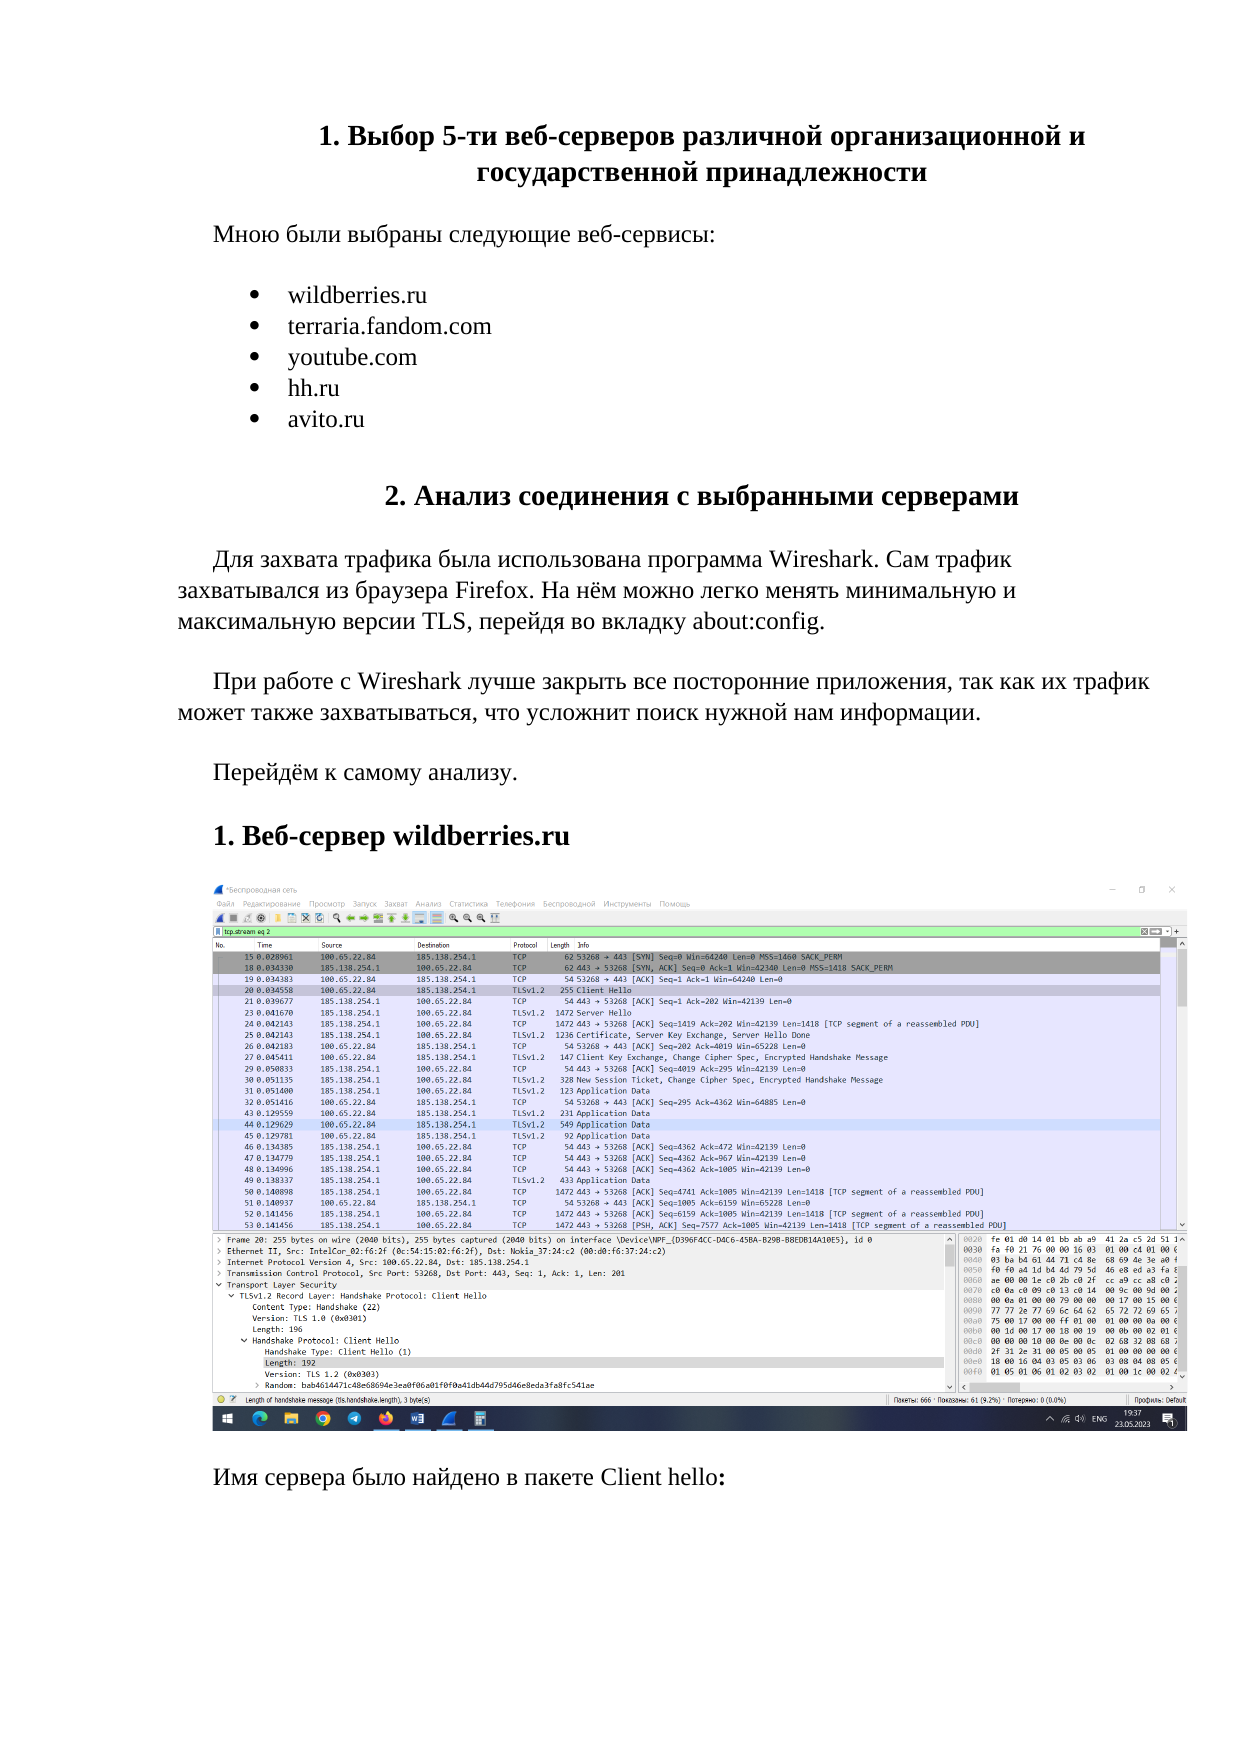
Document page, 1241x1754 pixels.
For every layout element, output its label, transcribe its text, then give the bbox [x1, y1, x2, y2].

text При работе с Wireshark лучше закрыть все посторонние приложения, так как их трафик может также захватываться, что усложнит поиск нужной нам информации. [177, 666, 1152, 726]
list hh.ru [250, 373, 1152, 402]
text Имя сервера было найдено в пакете Client hello: [177, 1462, 1152, 1491]
text 1. Выбор 5-ти веб-серверов различной организационной и государственной принадлежности [252, 118, 1152, 188]
list youtube.com [250, 342, 1152, 371]
picture [212, 882, 1188, 1431]
text Мною были выбраны следующие веб-сервисы: [177, 219, 1152, 248]
text 1. Веб-сервер wildberries.ru [177, 818, 1152, 851]
list wildberries.ru [250, 280, 1152, 308]
text Для захвата трафика была использована программа Wireshark. Сам трафик захватывался из браузера Firefox. На нём можно легко менять минимальную и максимальную версии TLS, перейдя во вкладку about:config. [177, 544, 1152, 635]
list avito.ru [250, 404, 1152, 433]
list terraria.fandom.com [250, 311, 1152, 339]
text 2. Анализ соединения с выбранными серверами [252, 478, 1152, 512]
text Перейдём к самому анализу. [177, 757, 1152, 786]
